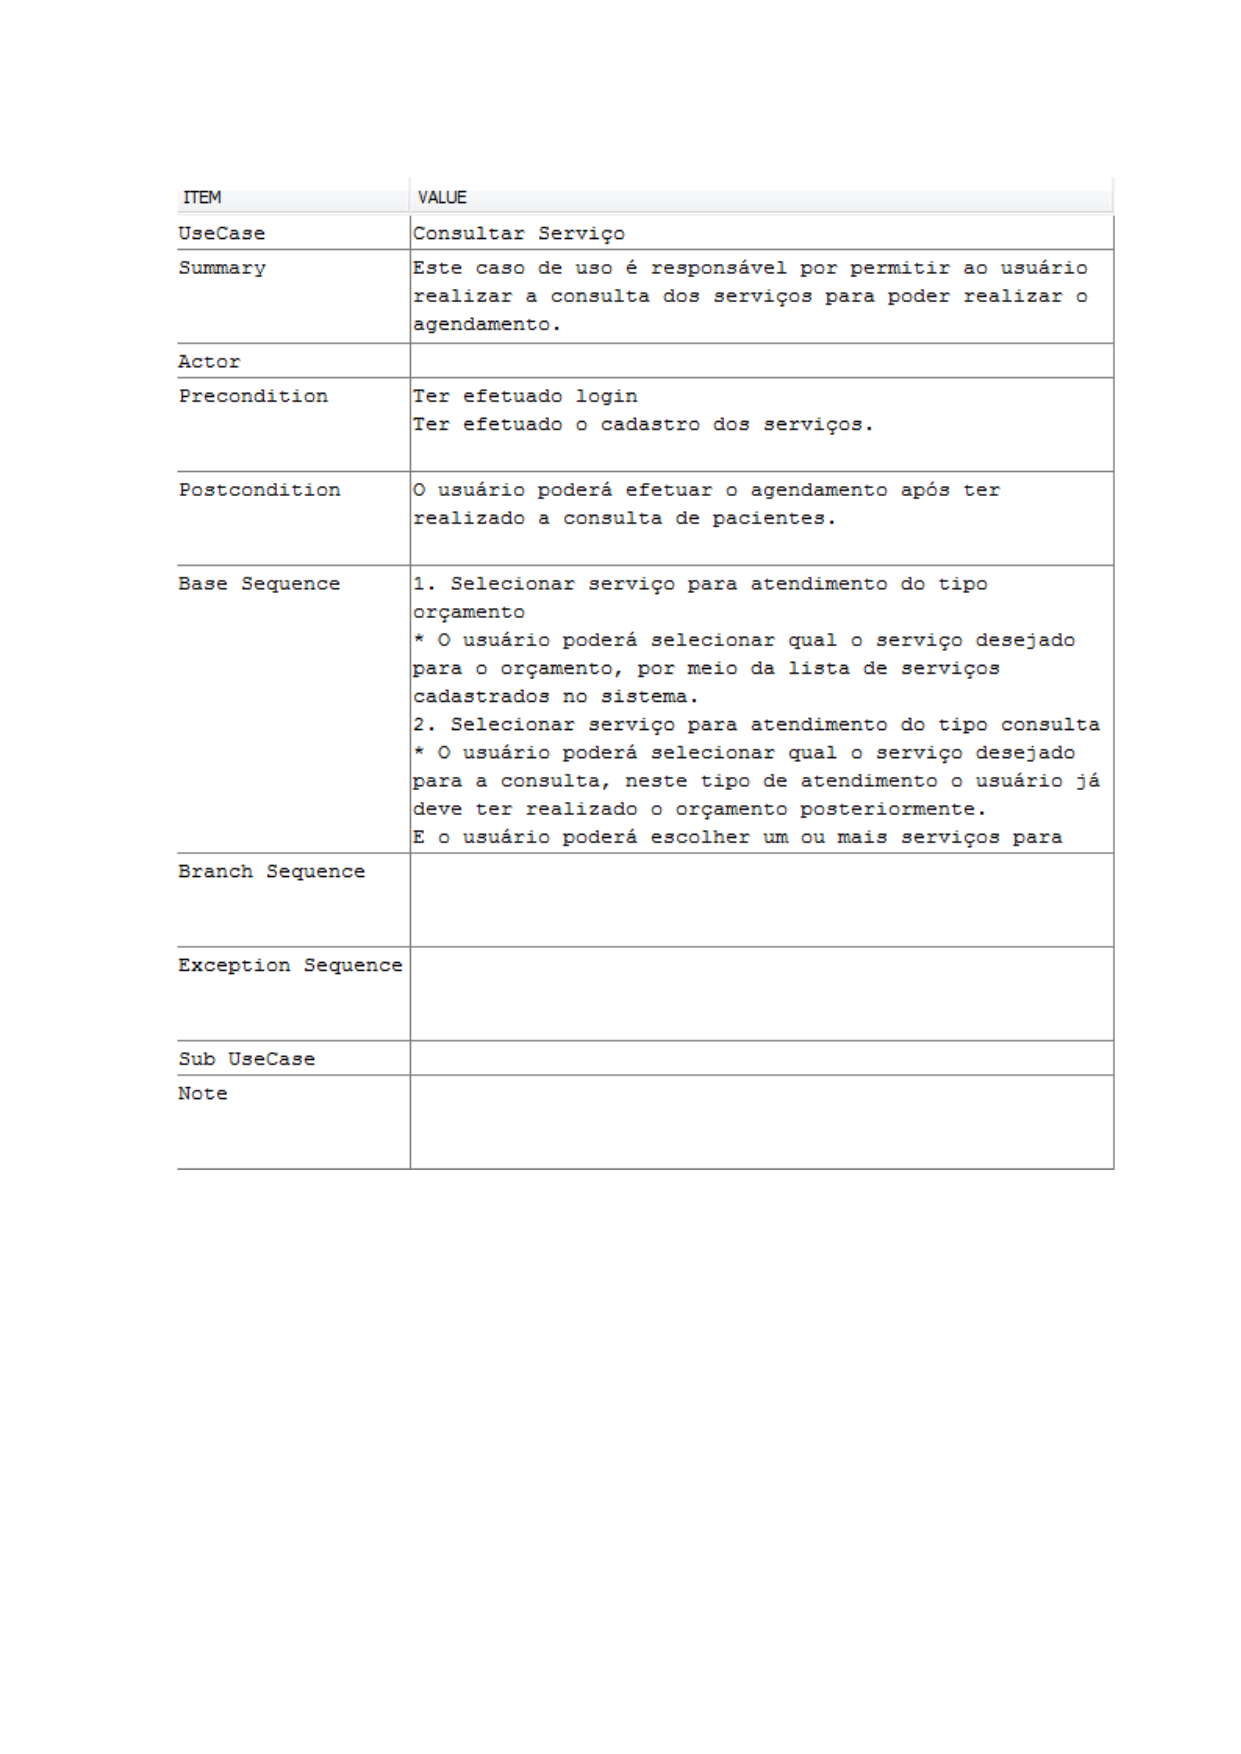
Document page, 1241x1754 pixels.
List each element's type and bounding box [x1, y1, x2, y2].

picture [177, 177, 1115, 1170]
